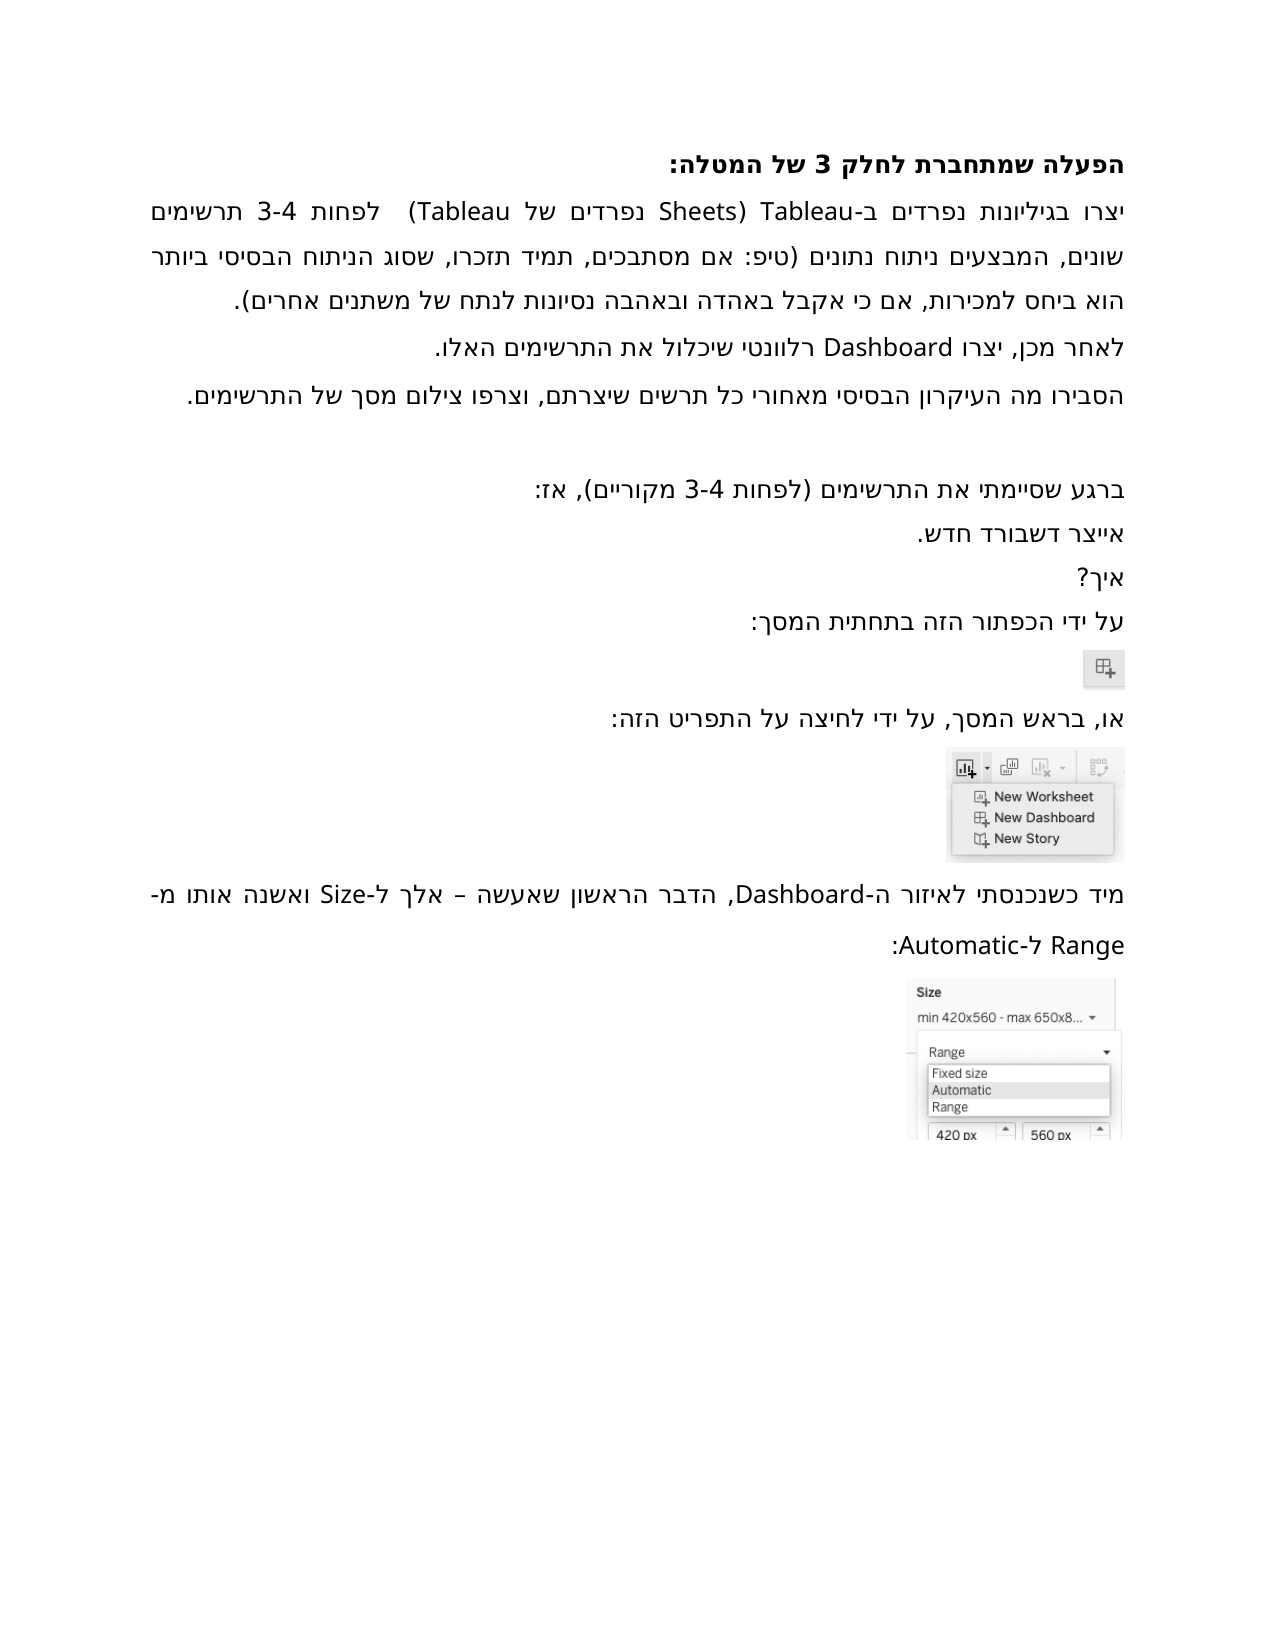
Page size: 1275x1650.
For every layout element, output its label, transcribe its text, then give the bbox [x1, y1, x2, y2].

text הפעלה שמתחברת לחלק 3 של המטלה: [150, 150, 1125, 179]
text ברגע שסיימתי את התרשימים (לפחות 3-4 מקוריים), אז: [150, 476, 1125, 505]
text על ידי הכפתור הזה בתחתית המסך: [150, 607, 1125, 636]
picture [1083, 650, 1125, 690]
text הסבירו מה העיקרון הבסיסי מאחורי כל תרשים שיצרתם, וצרפו צילום מסך של התרשימים. [150, 381, 1125, 410]
text אייצר דשבורד חדש. [150, 519, 1125, 549]
picture [906, 978, 1125, 1140]
text לאחר מכן, יצרו Dashboard רלוונטי שיכלול את התרשימים האלו. [150, 330, 1125, 364]
text או, בראש המסך, על ידי לחיצה על התפריט הזה: [150, 704, 1125, 733]
text יצרו בגיליונות נפרדים ב-Tableau (Sheets נפרדים של Tableau) לפחות 3-4 תרשימים שונים, המבצעים ניתוח נתונים (טיפ: אם מסתבכים, תמיד תזכרו, שסוג הניתוח הבסיסי ביותר הוא ביחס למכירות, אם כי אקבל באהדה ובאהבה נסיונות לנתח של משתנים אחרים). [150, 194, 1125, 315]
text איך? [150, 563, 1125, 592]
picture [945, 747, 1125, 863]
text מיד כשנכנסתי לאיזור ה-Dashboard, הדבר הראשון שאעשה – אלך ל-Size ואשנה אותו מ-Range ל-Automatic: [150, 877, 1125, 962]
